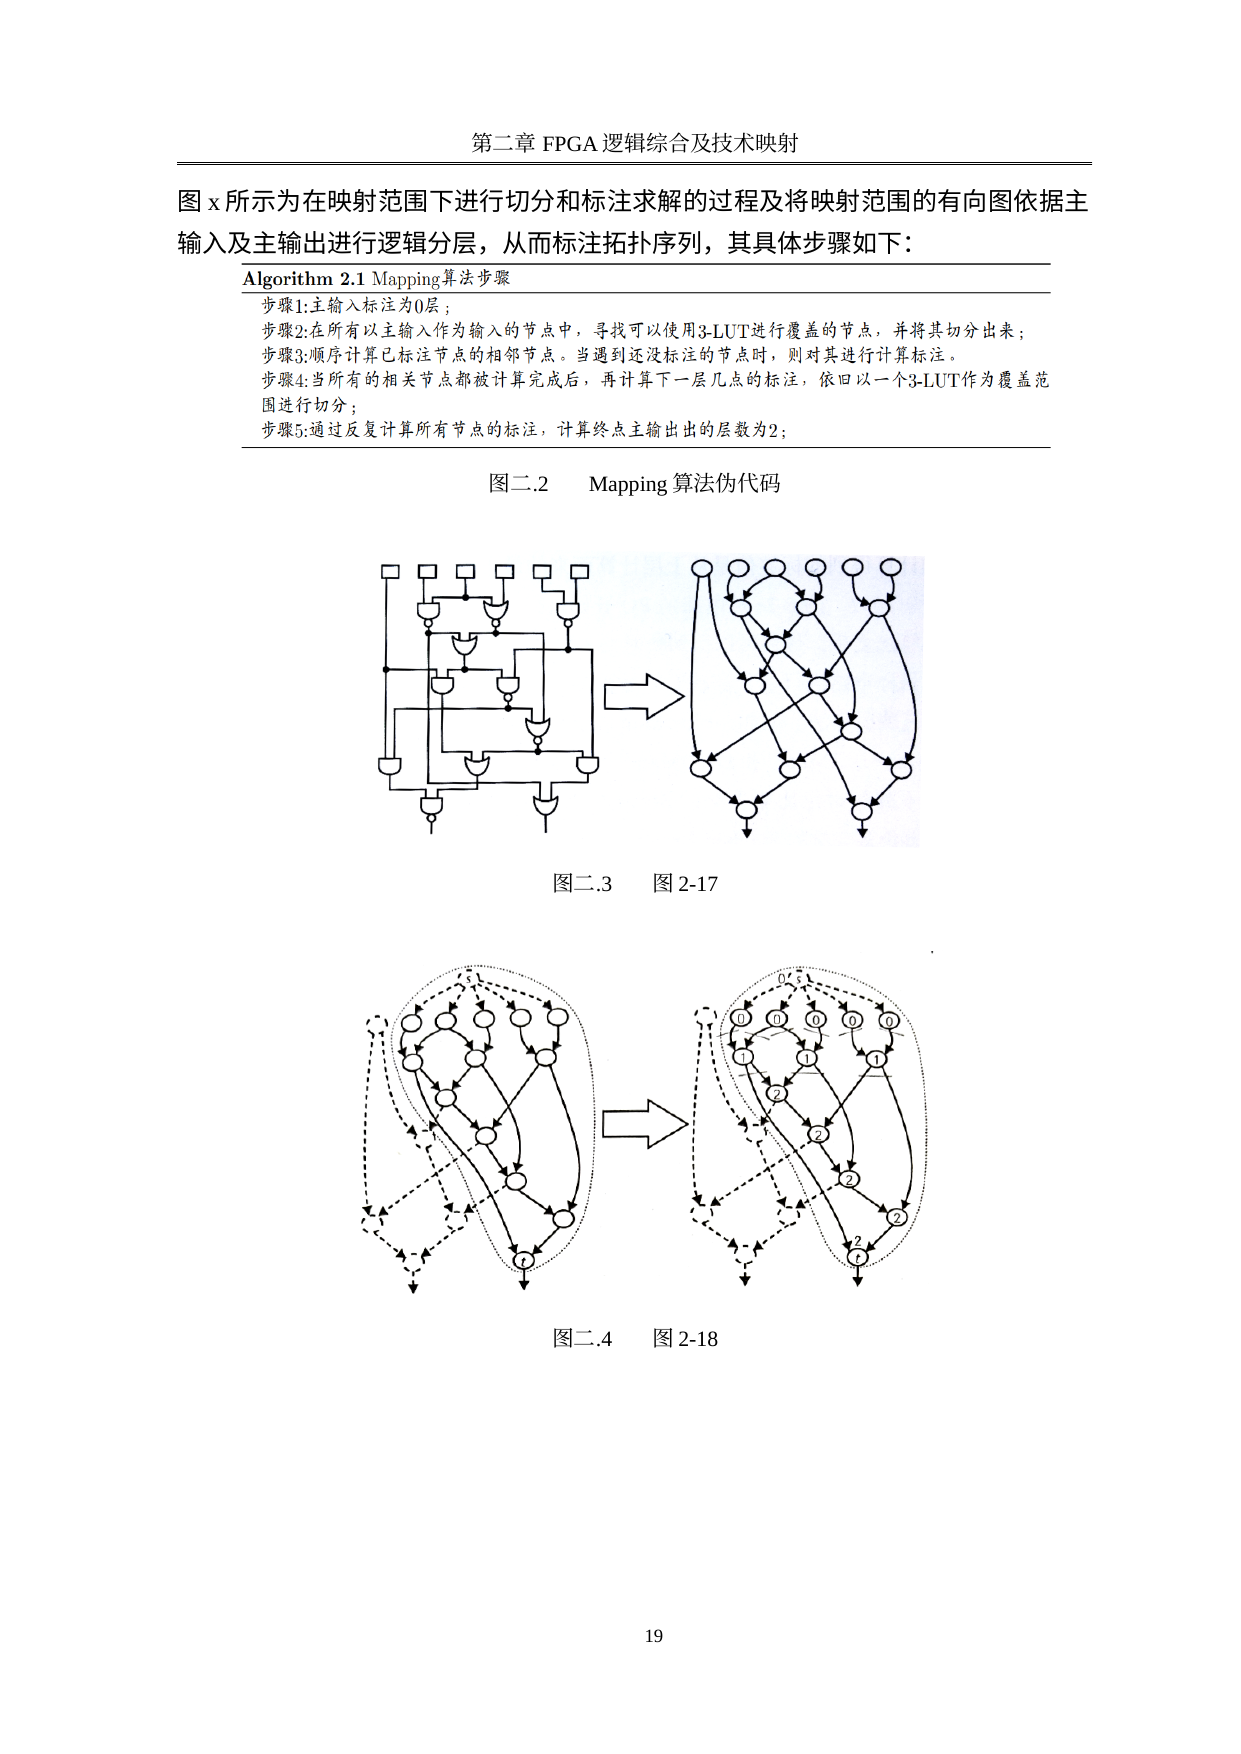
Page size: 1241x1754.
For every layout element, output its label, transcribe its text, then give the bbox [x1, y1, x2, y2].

text Mapping算法伪代码 [177, 466, 1092, 497]
text 图2-17 [177, 866, 1092, 898]
picture [237, 260, 1058, 454]
text 图2-18 [177, 1321, 1092, 1352]
picture [342, 950, 950, 1297]
picture [370, 546, 925, 848]
text 首先将图x中的门级网表转换为图x中的DAG有向图的方式来表示。最上层的节点成为主输入，最下层的节点称为主输出，从而可以得到如图x所示的映射范围，图x所示为在映射范围下进行切分和标注求解的过程及将映射范围的有向图依据主输入及主输出进行逻辑分层，从而标注拓扑序列，其具体步骤如下： [177, 177, 1092, 261]
